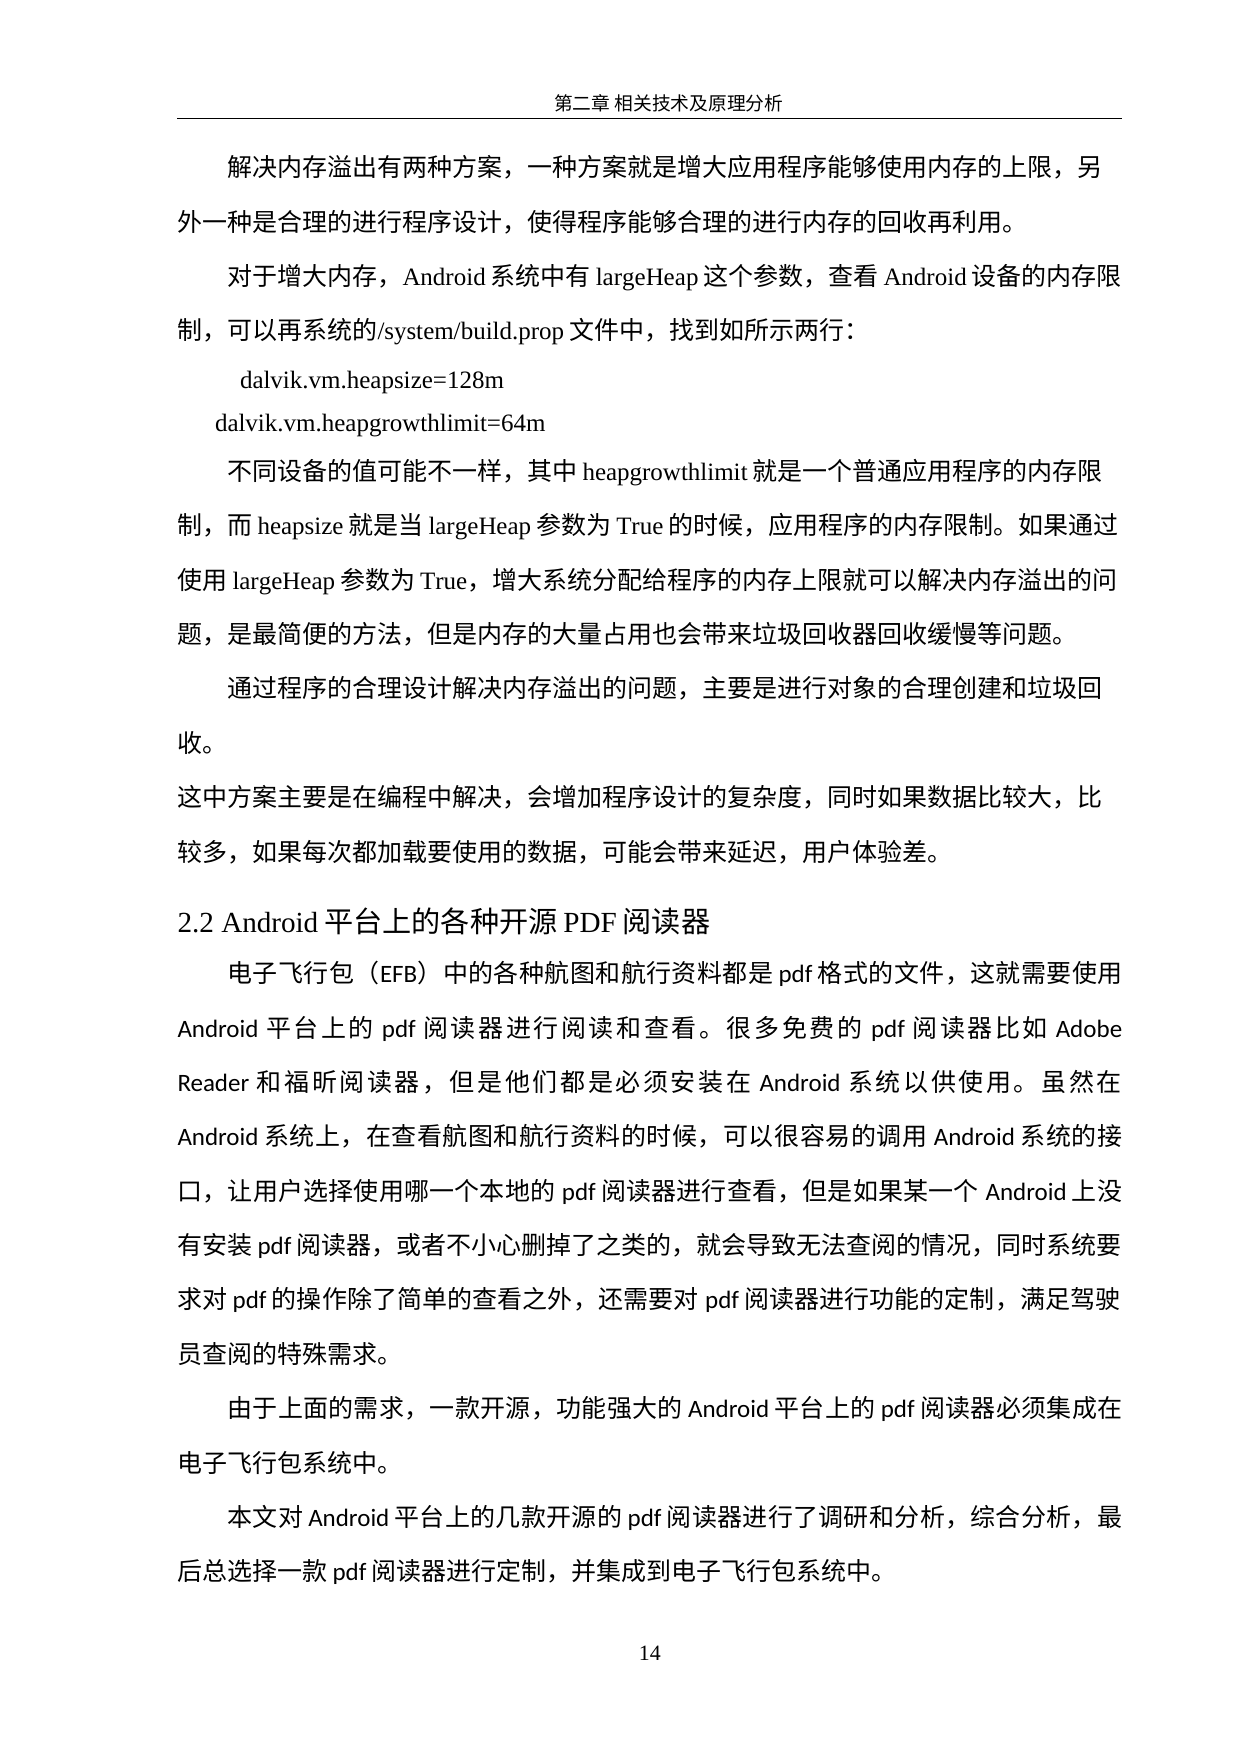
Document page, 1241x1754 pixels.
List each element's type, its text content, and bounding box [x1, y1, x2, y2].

text 这中方案主要是在编程中解决，会增加程序设计的复杂度，同时如果数据比较大，比较多，如果每次都加载要使用的数据，可能会带来延迟，用户体验差。 [177, 778, 1122, 868]
text 由于上面的需求，一款开源，功能强大的Android平台上的pdf阅读器必须集成在电子飞行包系统中。 [177, 1389, 1122, 1479]
text dalvik.vm.heapsize=128m [177, 365, 1122, 394]
text 不同设备的值可能不一样，其中heapgrowthlimit就是一个普通应用程序的内存限制，而heapsize就是当largeHeap参数为True的时候，应用程序的内存限制。如果通过使用largeHeap参数为True，增大系统分配给程序的内存上限就可以解决内存溢出的问题，是最简便的方法，但是内存的大量占用也会带来垃圾回收器回收缓慢等问题。 [177, 451, 1122, 651]
text 解决内存溢出有两种方案，一种方案就是增大应用程序能够使用内存的上限，另外一种是合理的进行程序设计，使得程序能够合理的进行内存的回收再利用。 [177, 148, 1122, 238]
text 本文对Android平台上的几款开源的pdf阅读器进行了调研和分析，综合分析，最后总选择一款pdf阅读器进行定制，并集成到电子飞行包系统中。 [177, 1497, 1122, 1588]
text 对于增大内存，Android系统中有largeHeap这个参数，查看Android设备的内存限制，可以再系统的/system/build.prop文件中，找到如所示两行： [177, 256, 1122, 347]
text 通过程序的合理设计解决内存溢出的问题，主要是进行对象的合理创建和垃圾回收。 [177, 669, 1122, 759]
subtitle 2.2 Android平台上的各种开源PDF阅读器 [177, 899, 1122, 941]
text dalvik.vm.heapgrowthlimit=64m [177, 408, 1122, 437]
text 电子飞行包（EFB）中的各种航图和航行资料都是pdf格式的文件，这就需要使用Android平台上的pdf阅读器进行阅读和查看。很多免费的pdf阅读器比如Adobe Reader和福昕阅读器，但是他们都是必须安装在Android系统以供使用。虽然在Android系统上，在查看航图和航行资料的时候，可以很容易的调用Android系统的接口，让用户选择使用哪一个本地的pdf阅读器进行查看，但是如果某一个Android上没有安装pdf阅读器，或者不小心删掉了之类的，就会导致无法查阅的情况，同时系统要求对pdf的操作除了简单的查看之外，还需要对pdf阅读器进行功能的定制，满足驾驶员查阅的特殊需求。 [177, 954, 1122, 1371]
